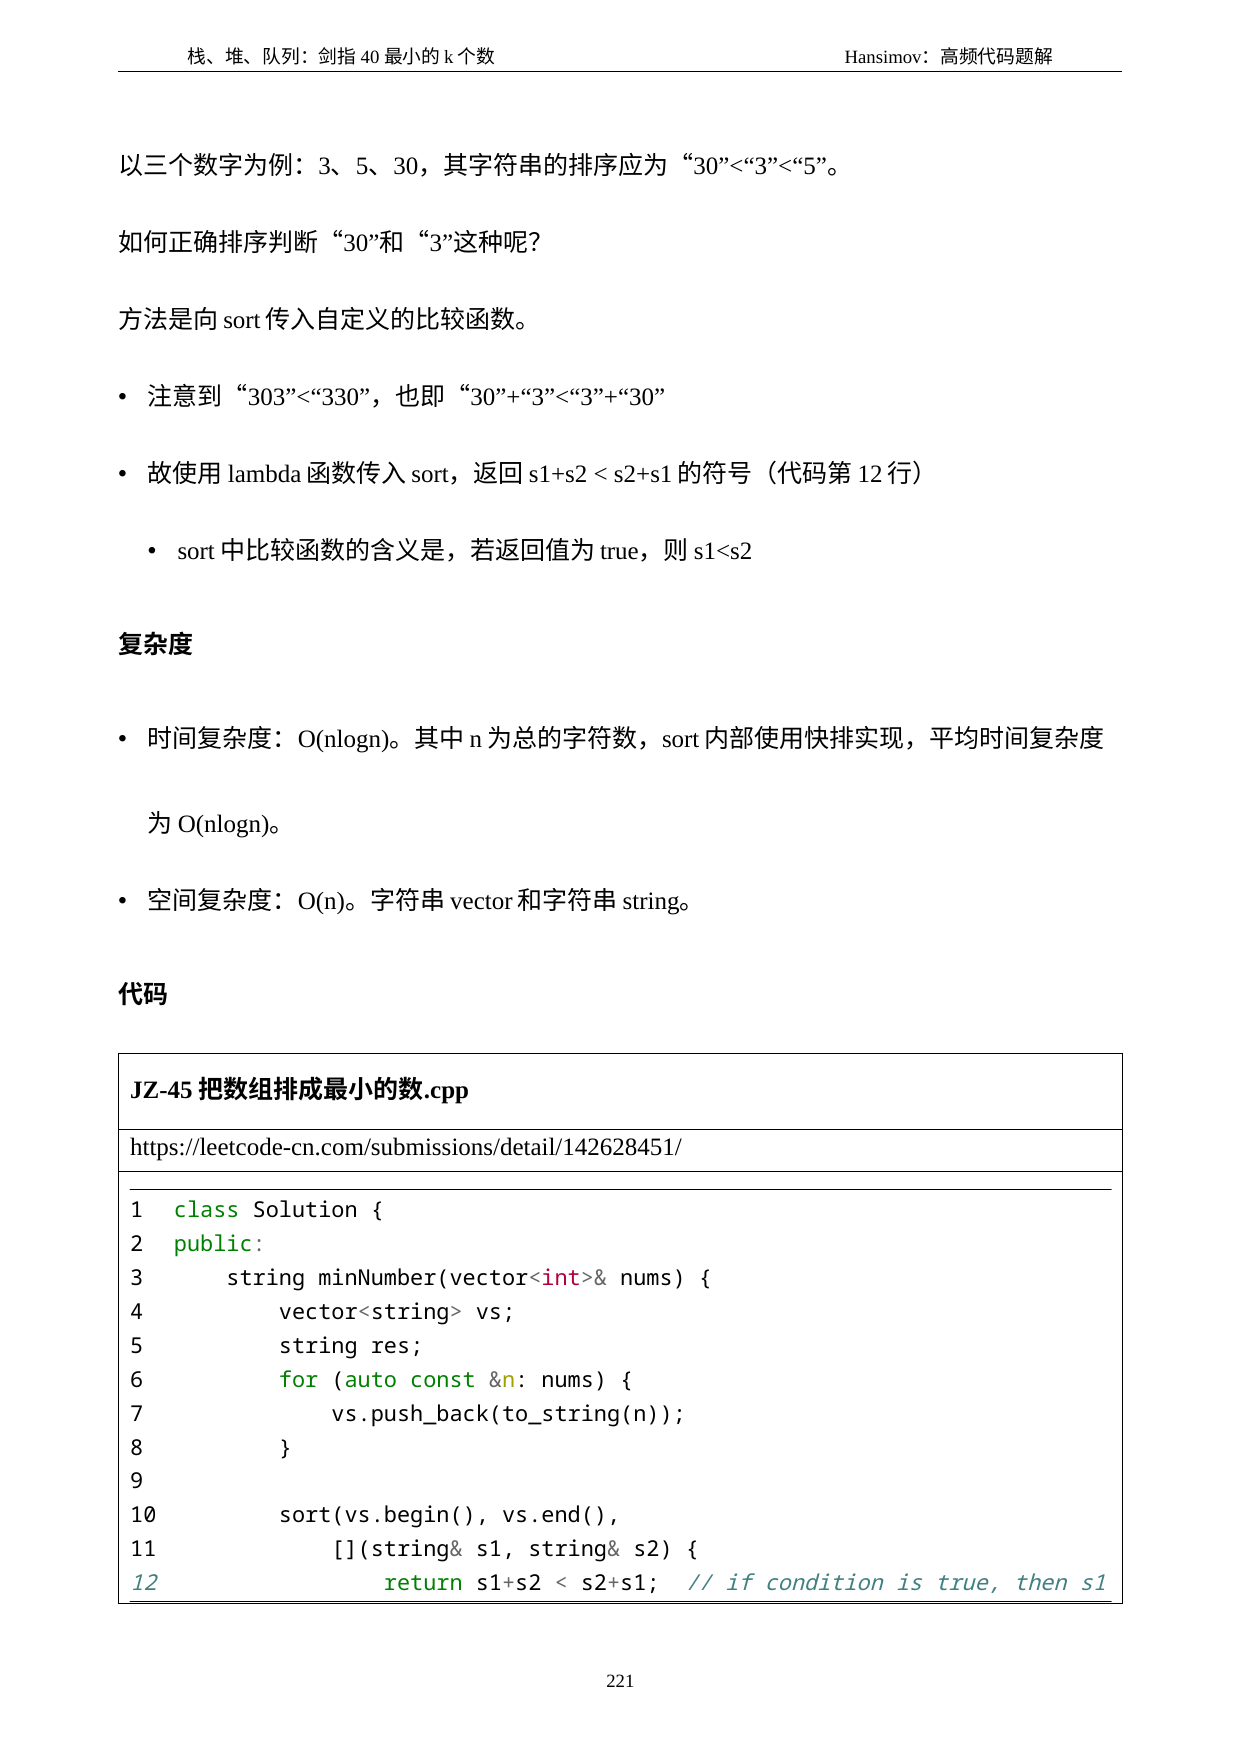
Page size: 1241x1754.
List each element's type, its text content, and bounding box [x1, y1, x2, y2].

subtitle 复杂度 [118, 609, 1097, 677]
text 空间复杂度：O(n)。字符串vector和字符串string。 [118, 864, 1122, 932]
subtitle 代码 [118, 958, 1097, 1026]
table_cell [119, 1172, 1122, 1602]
list 如何正确排序判断“30”和“3”这种呢？ [118, 207, 1122, 275]
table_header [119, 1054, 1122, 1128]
text 以三个数字为例：3、5、30，其字符串的排序应为“30”<“3”<“5”。 [118, 130, 1122, 198]
text 时间复杂度：O(nlogn)。其中n为总的字符数，sort内部使用快排实现，平均时间复杂度为O(nlogn)。 [118, 703, 1122, 856]
text 故使用lambda函数传入sort，返回s1+s2 < s2+s1的符号（代码第12行） [118, 438, 1122, 506]
text 注意到“303”<“330”，也即“30”+“3”<“3”+“30” [118, 361, 1122, 429]
text sort中比较函数的含义是，若返回值为true，则s1<s2 [148, 515, 1122, 583]
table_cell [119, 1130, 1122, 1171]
list 方法是向sort传入自定义的比较函数。 [118, 284, 1122, 352]
